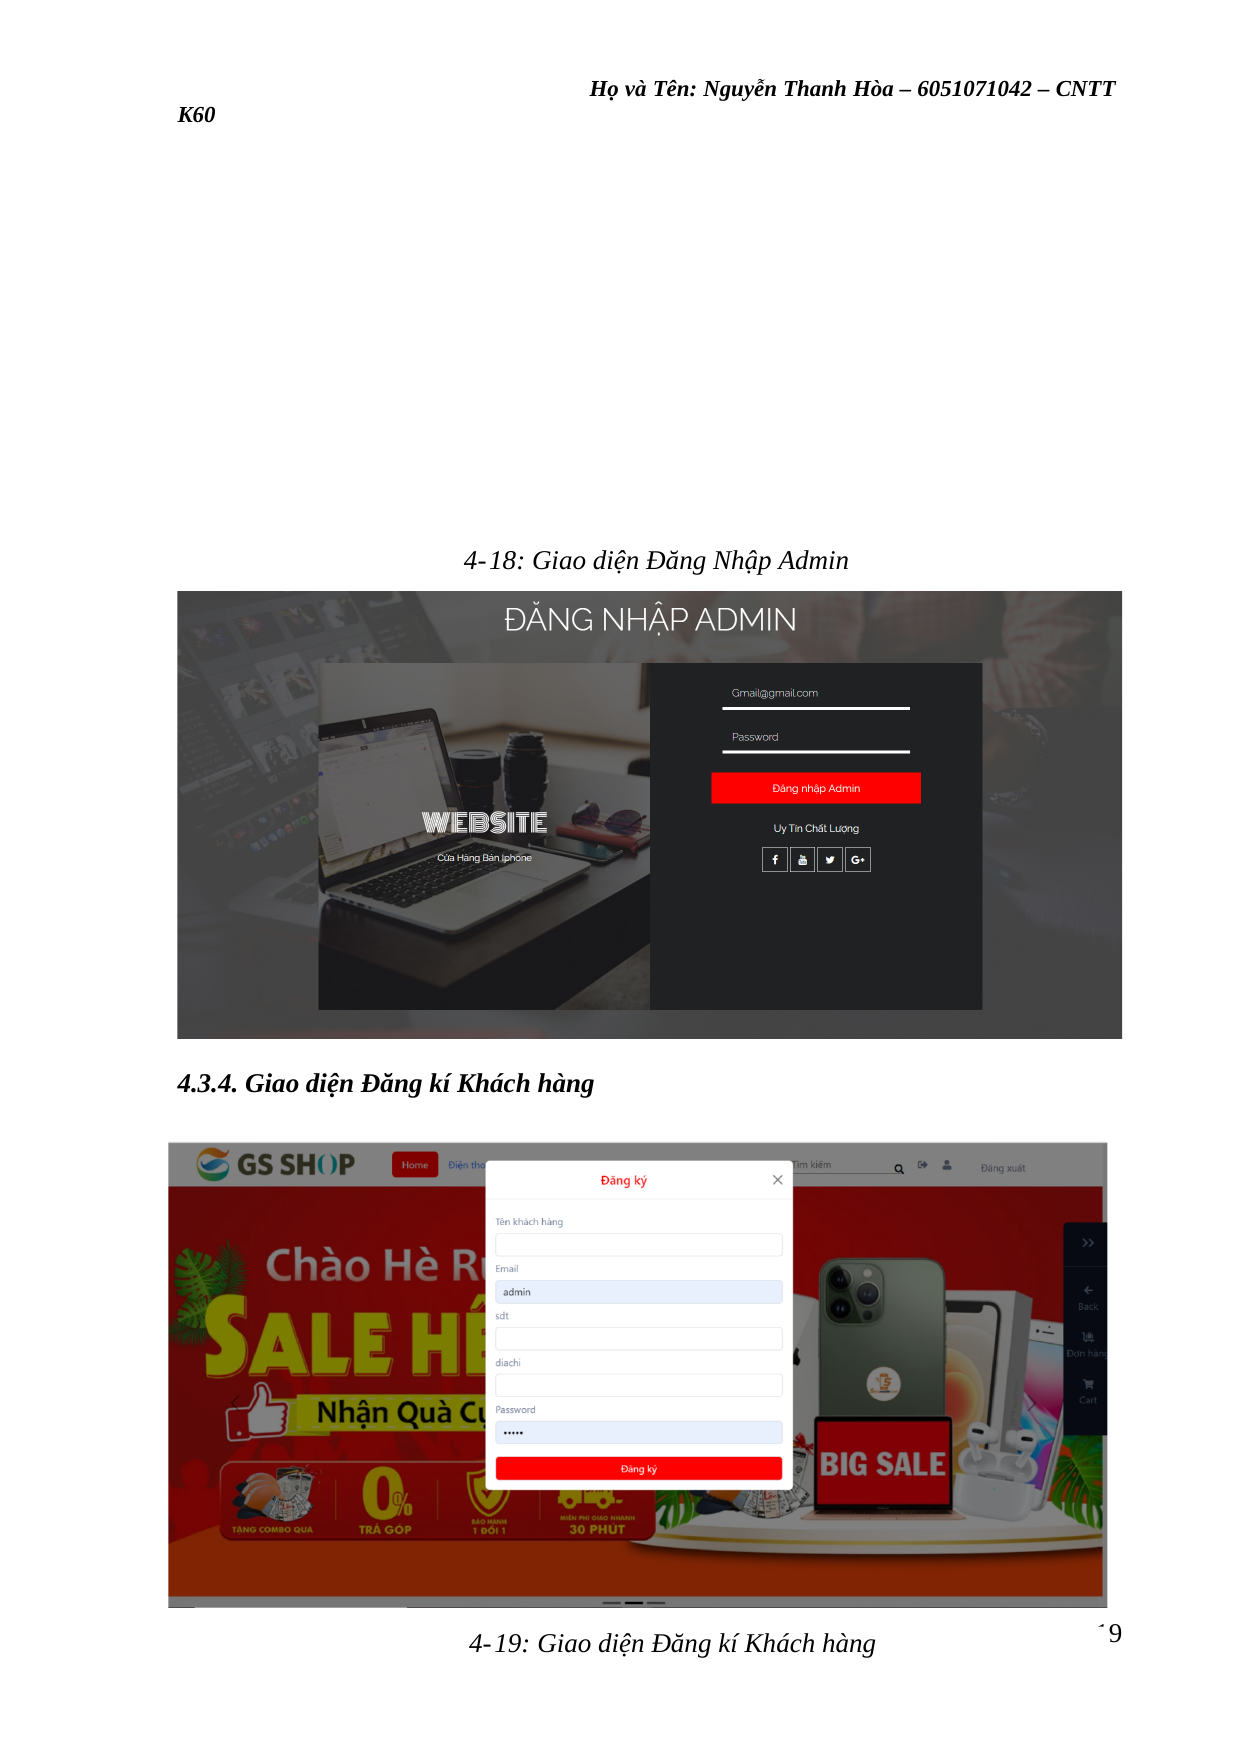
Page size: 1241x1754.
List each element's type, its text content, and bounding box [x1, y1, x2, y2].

picture [166, 1141, 1107, 1608]
subtitle 4.3.4. Giao diện Đăng kí Khách hàng [177, 1067, 1122, 1098]
picture [177, 591, 1123, 1039]
